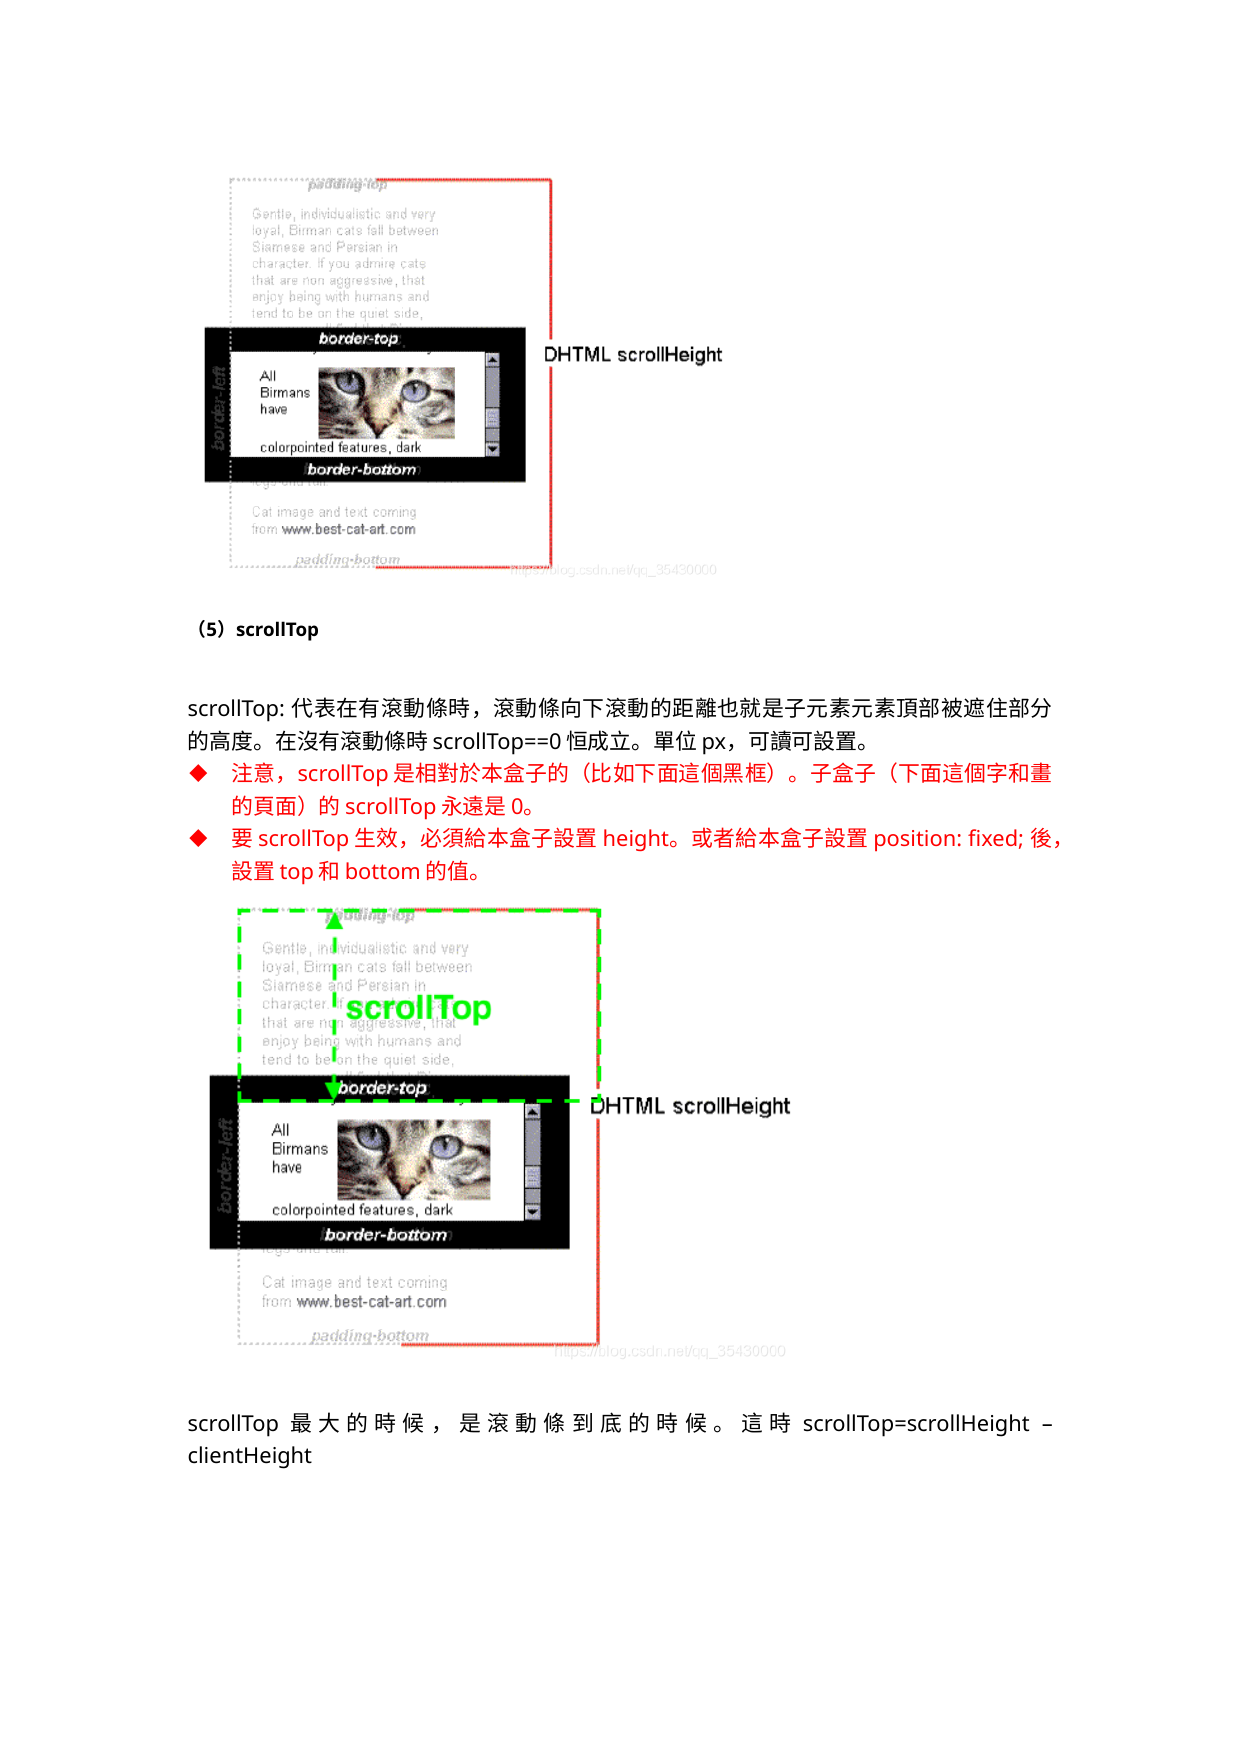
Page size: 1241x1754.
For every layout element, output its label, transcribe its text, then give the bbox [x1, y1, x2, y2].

text scrollTop: 代表在有滾動條時，滾動條向下滾動的距離也就是子元素元素頂部被遮住部分的高度。在沒有滾動條時scrollTop==0恒成立。單位px，可讀可設置。 [187, 691, 1053, 756]
subtitle （5）scrollTop [187, 612, 1053, 644]
list 要scrollTop生效，必須給本盒子設置height。或者給本盒子設置position: fixed; 後，設置top和bottom的值。 [187, 821, 1053, 886]
text scrollTop最大的時候，是滾動條到底的時候。這時scrollTop=scrollHeight – clientHeight [187, 1406, 1053, 1471]
picture [187, 886, 794, 1368]
list 注意，scrollTop是相對於本盒子的（比如下面這個黑框）。子盒子（下面這個字和畫的頁面）的scrollTop永遠是0。 [187, 756, 1053, 821]
picture [187, 162, 724, 585]
